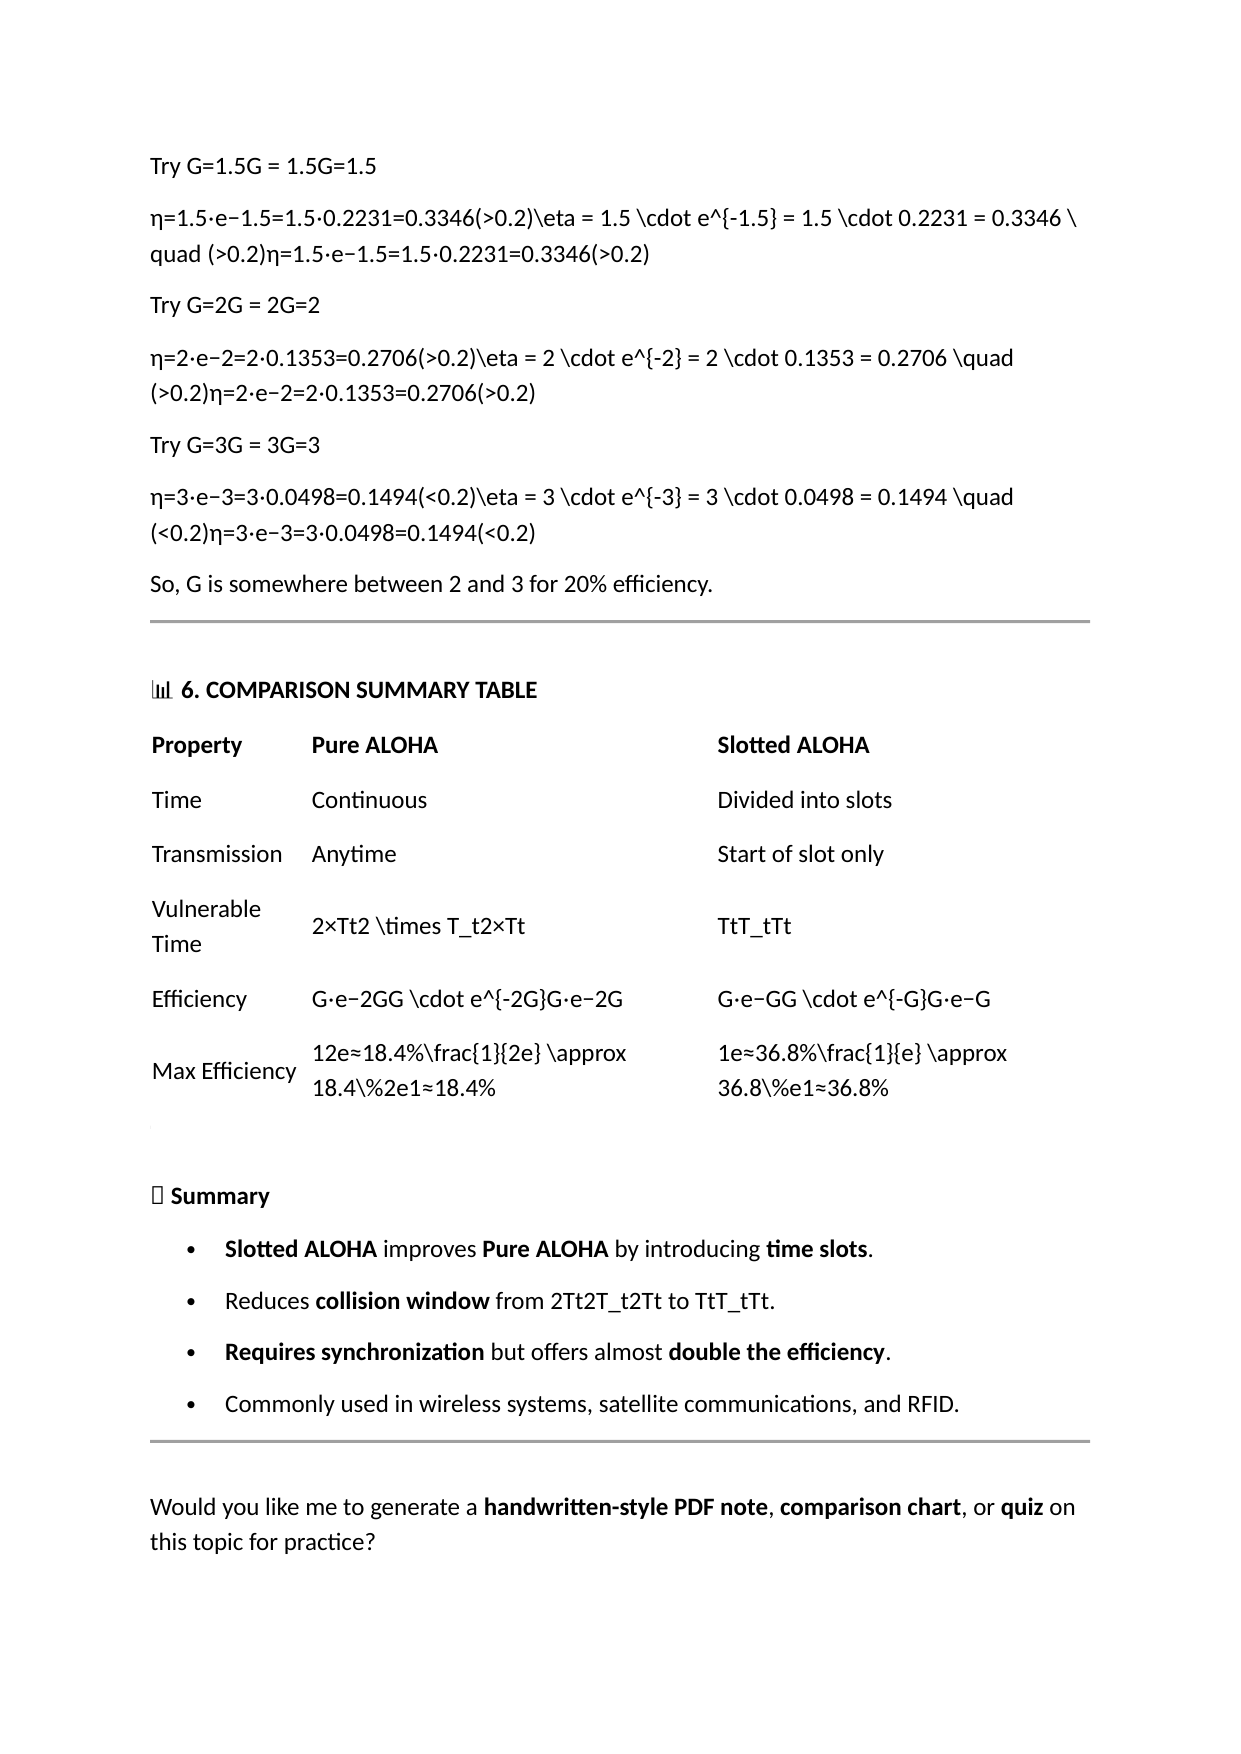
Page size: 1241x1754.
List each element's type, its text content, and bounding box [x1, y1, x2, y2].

list Commonly used in wireless systems, satellite communications, and RFID. [187, 1388, 1090, 1419]
text Try G=1.5G = 1.5G=1.5 [150, 150, 1090, 181]
list Slotted ALOHA improves Pure ALOHA by introducing time slots. [187, 1233, 1090, 1264]
text η=3⋅e−3=3⋅0.0498=0.1494(<0.2)\eta = 3 \cdot e^{-3} = 3 \cdot 0.0498 = 0.1494 \quad (<0.2)η=3⋅e−3=3⋅0.0498=0.1494(<0.2) [150, 481, 1090, 547]
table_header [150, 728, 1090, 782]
text 💡 Summary [150, 1177, 1090, 1211]
list Requires synchronization but offers almost double the efficiency. [187, 1336, 1090, 1367]
text η=2⋅e−2=2⋅0.1353=0.2706(>0.2)\eta = 2 \cdot e^{-2} = 2 \cdot 0.1353 = 0.2706 \quad (>0.2)η=2⋅e−2=2⋅0.1353=0.2706(>0.2) [150, 341, 1090, 408]
text Would you like me to generate a handwritten-style PDF note, comparison chart, or quiz on this topic for practice? [150, 1491, 1090, 1557]
text Try G=2G = 2G=2 [150, 289, 1090, 320]
text 📊 6. COMPARISON SUMMARY TABLE [150, 672, 1090, 706]
text η=1.5⋅e−1.5=1.5⋅0.2231=0.3346(>0.2)\eta = 1.5 \cdot e^{-1.5} = 1.5 \cdot 0.2231 = 0.3346 \quad (>0.2)η=1.5⋅e−1.5=1.5⋅0.2231=0.3346(>0.2) [150, 202, 1090, 268]
text Try G=3G = 3G=3 [150, 429, 1090, 459]
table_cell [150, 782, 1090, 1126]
list Reduces collision window from 2Tt2T_t2Tt​ to TtT_tTt​. [187, 1285, 1090, 1315]
text So, G is somewhere between 2 and 3 for 20% efficiency. [150, 568, 1090, 599]
